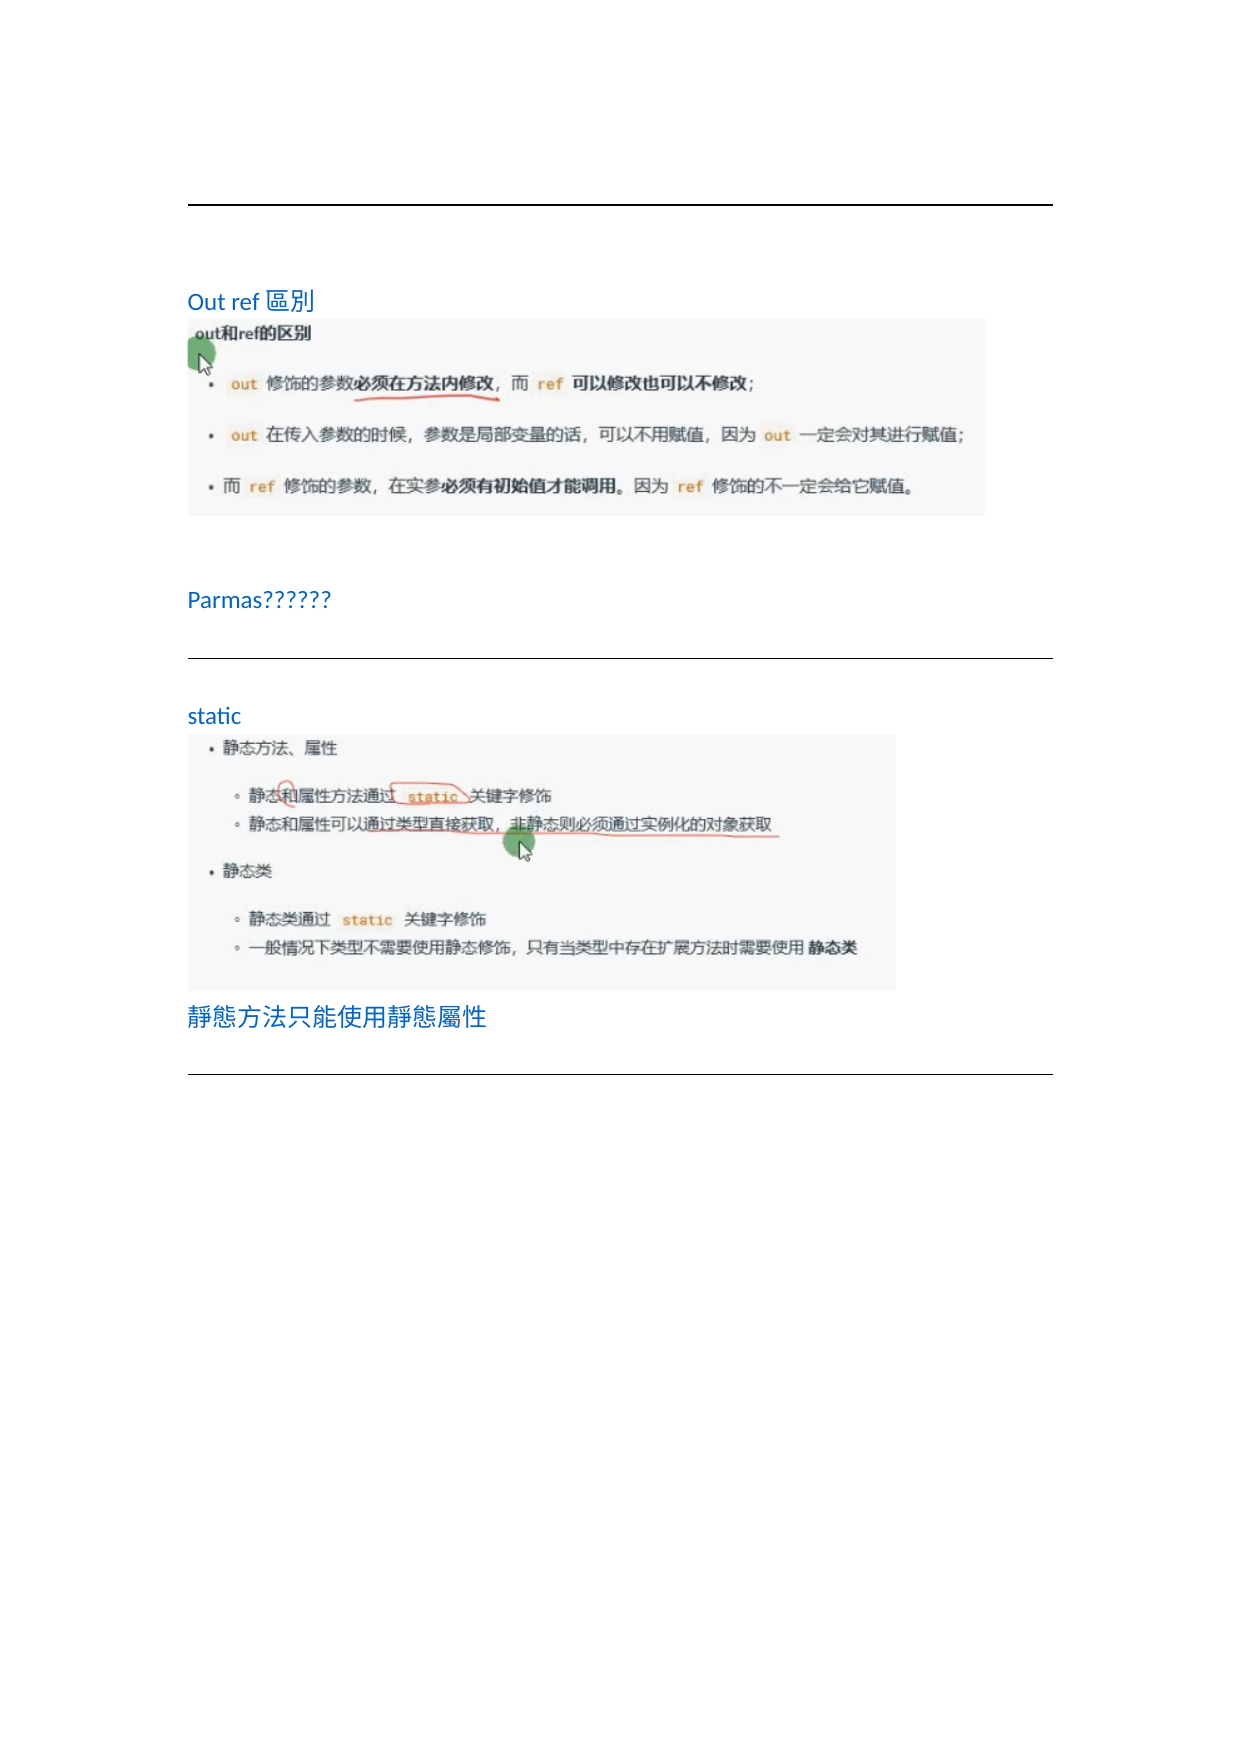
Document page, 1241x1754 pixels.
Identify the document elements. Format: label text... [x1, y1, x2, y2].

text Out ref 區別 [187, 281, 1053, 318]
picture [187, 318, 986, 516]
text 靜態方法只能使用靜態屬性 [187, 997, 1053, 1034]
picture [187, 734, 897, 991]
text Parmas?????? [187, 581, 1053, 618]
text static [187, 697, 1053, 734]
